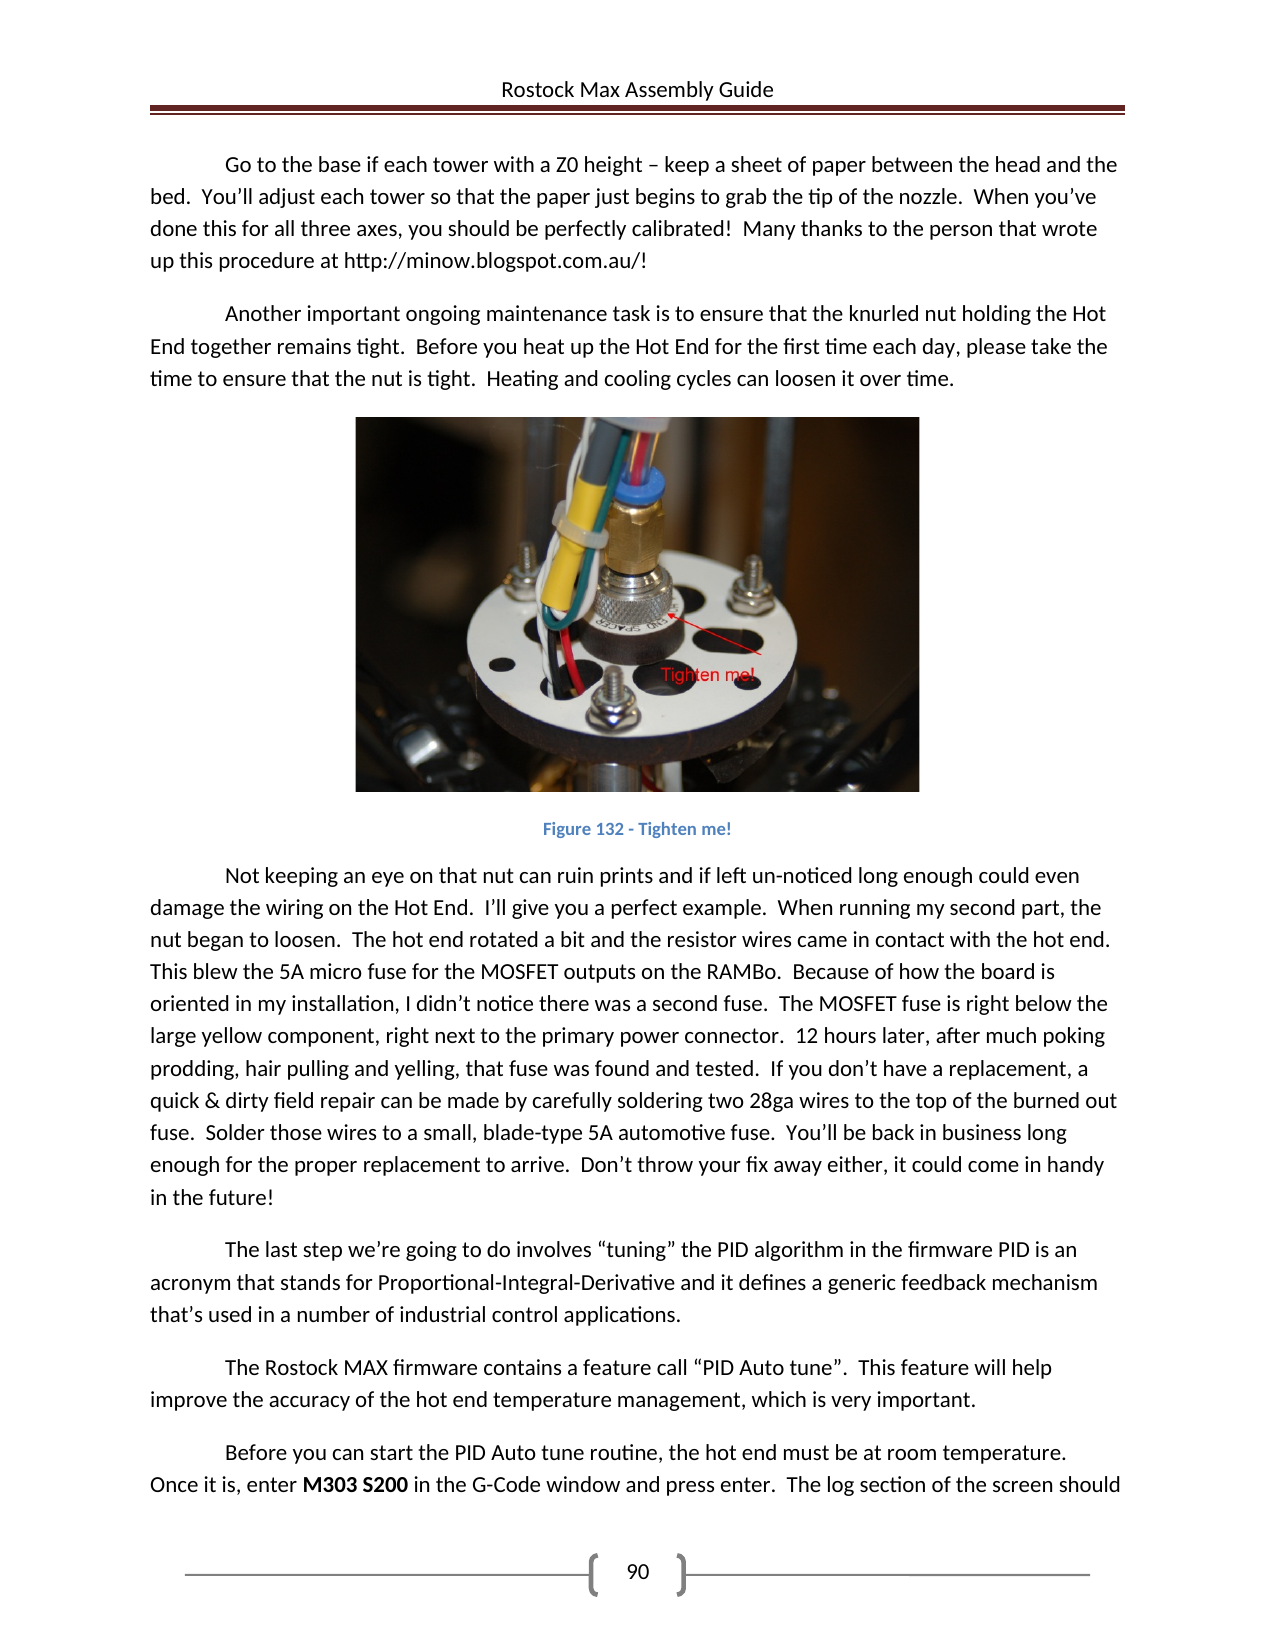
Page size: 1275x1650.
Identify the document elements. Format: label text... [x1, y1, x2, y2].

text Figure 132 - Tighten me! [150, 817, 1125, 840]
text The last step we’re going to do involves “tuning” the PID algorithm in the firmware PID is an acronym that stands for Proportional-Integral-Derivative and it defines a generic feedback mechanism that’s used in a number of industrial control applications. [150, 1236, 1125, 1328]
picture [355, 417, 920, 792]
text The Rostock MAX firmware contains a feature call “PID Auto tune”. This feature will help improve the accuracy of the hot end temperature management, which is very important. [150, 1353, 1125, 1413]
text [150, 1438, 1125, 1498]
text Another important ongoing maintenance task is to ensure that the knurled nut holding the Hot End together remains tight. Before you heat up the Hot End for the first time each day, please take the time to ensure that the nut is tight. Heating and cooling cycles can loosen it over time. [150, 299, 1125, 392]
text Not keeping an eye on that nut can ruin prints and if left un-noticed long enough could even damage the wiring on the Hot End. I’ll give you a perfect example. When running my second part, the nut began to loosen. The hot end rotated a bit and the resistor wires came in contact with the hot end. This blew the 5A micro fuse for the MOSFET outputs on the RAMBo. Because of how the board is oriented in my installation, I didn’t notice there was a second fuse. The MOSFET fuse is right below the large yellow component, right next to the primary power connector. 12 hours later, after much poking prodding, hair pulling and yelling, that fuse was found and tested. If you don’t have a replacement, a quick & dirty field repair can be made by carefully soldering two 28ga wires to the top of the burned out fuse. Solder those wires to a small, blade-type 5A automotive fuse. You’ll be back in business long enough for the proper replacement to arrive. Don’t throw your fix away either, it could come in handy in the future! [150, 861, 1125, 1211]
text Go to the base if each tower with a Z0 height – keep a sheet of paper between the head and the bed. You’ll adjust each tower so that the paper just begins to grab the tip of the nozzle. When you’ve done this for all three axes, you should be perfectly calibrated! Many thanks to the person that wrote up this procedure at http://minow.blogspot.com.au/! [150, 150, 1125, 274]
